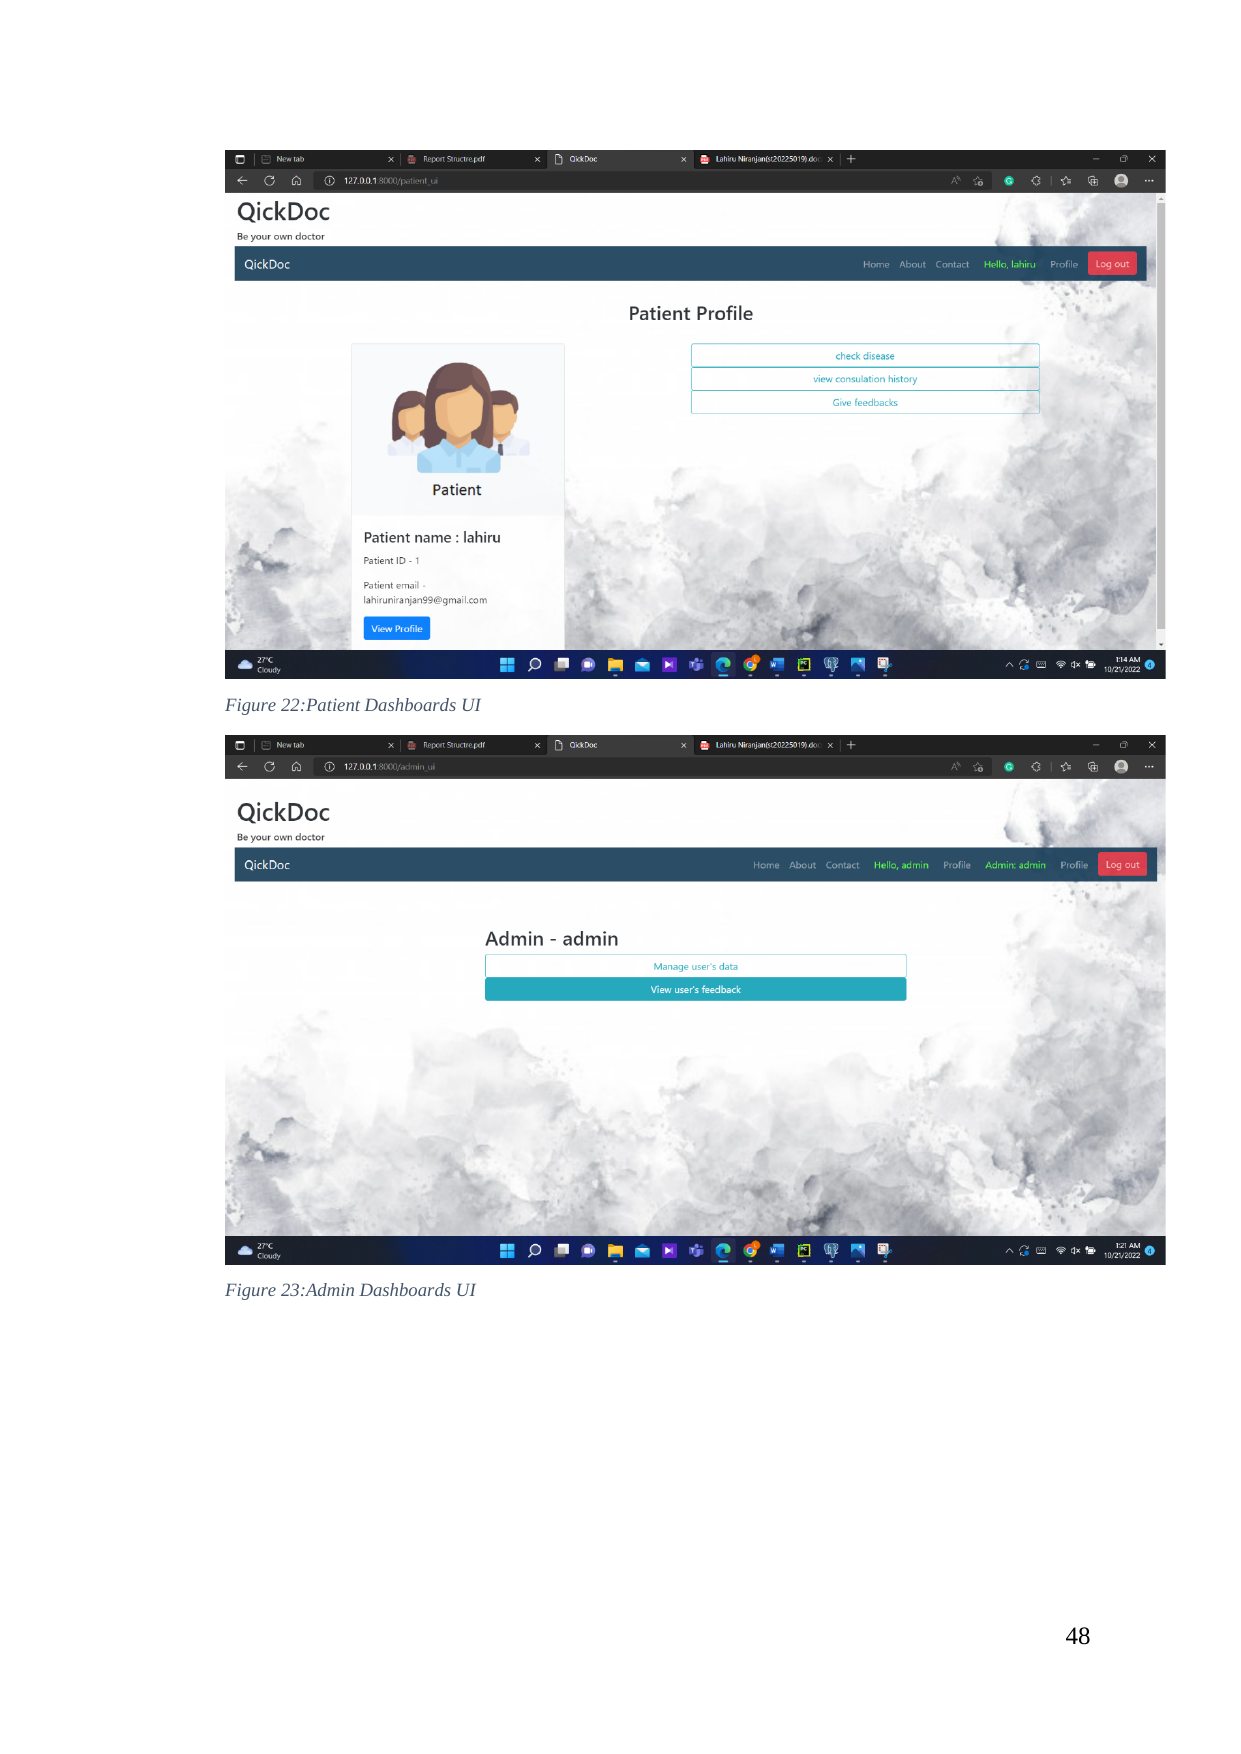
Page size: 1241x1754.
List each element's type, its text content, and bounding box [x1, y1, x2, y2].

picture [225, 150, 1166, 679]
picture [225, 735, 1166, 1265]
